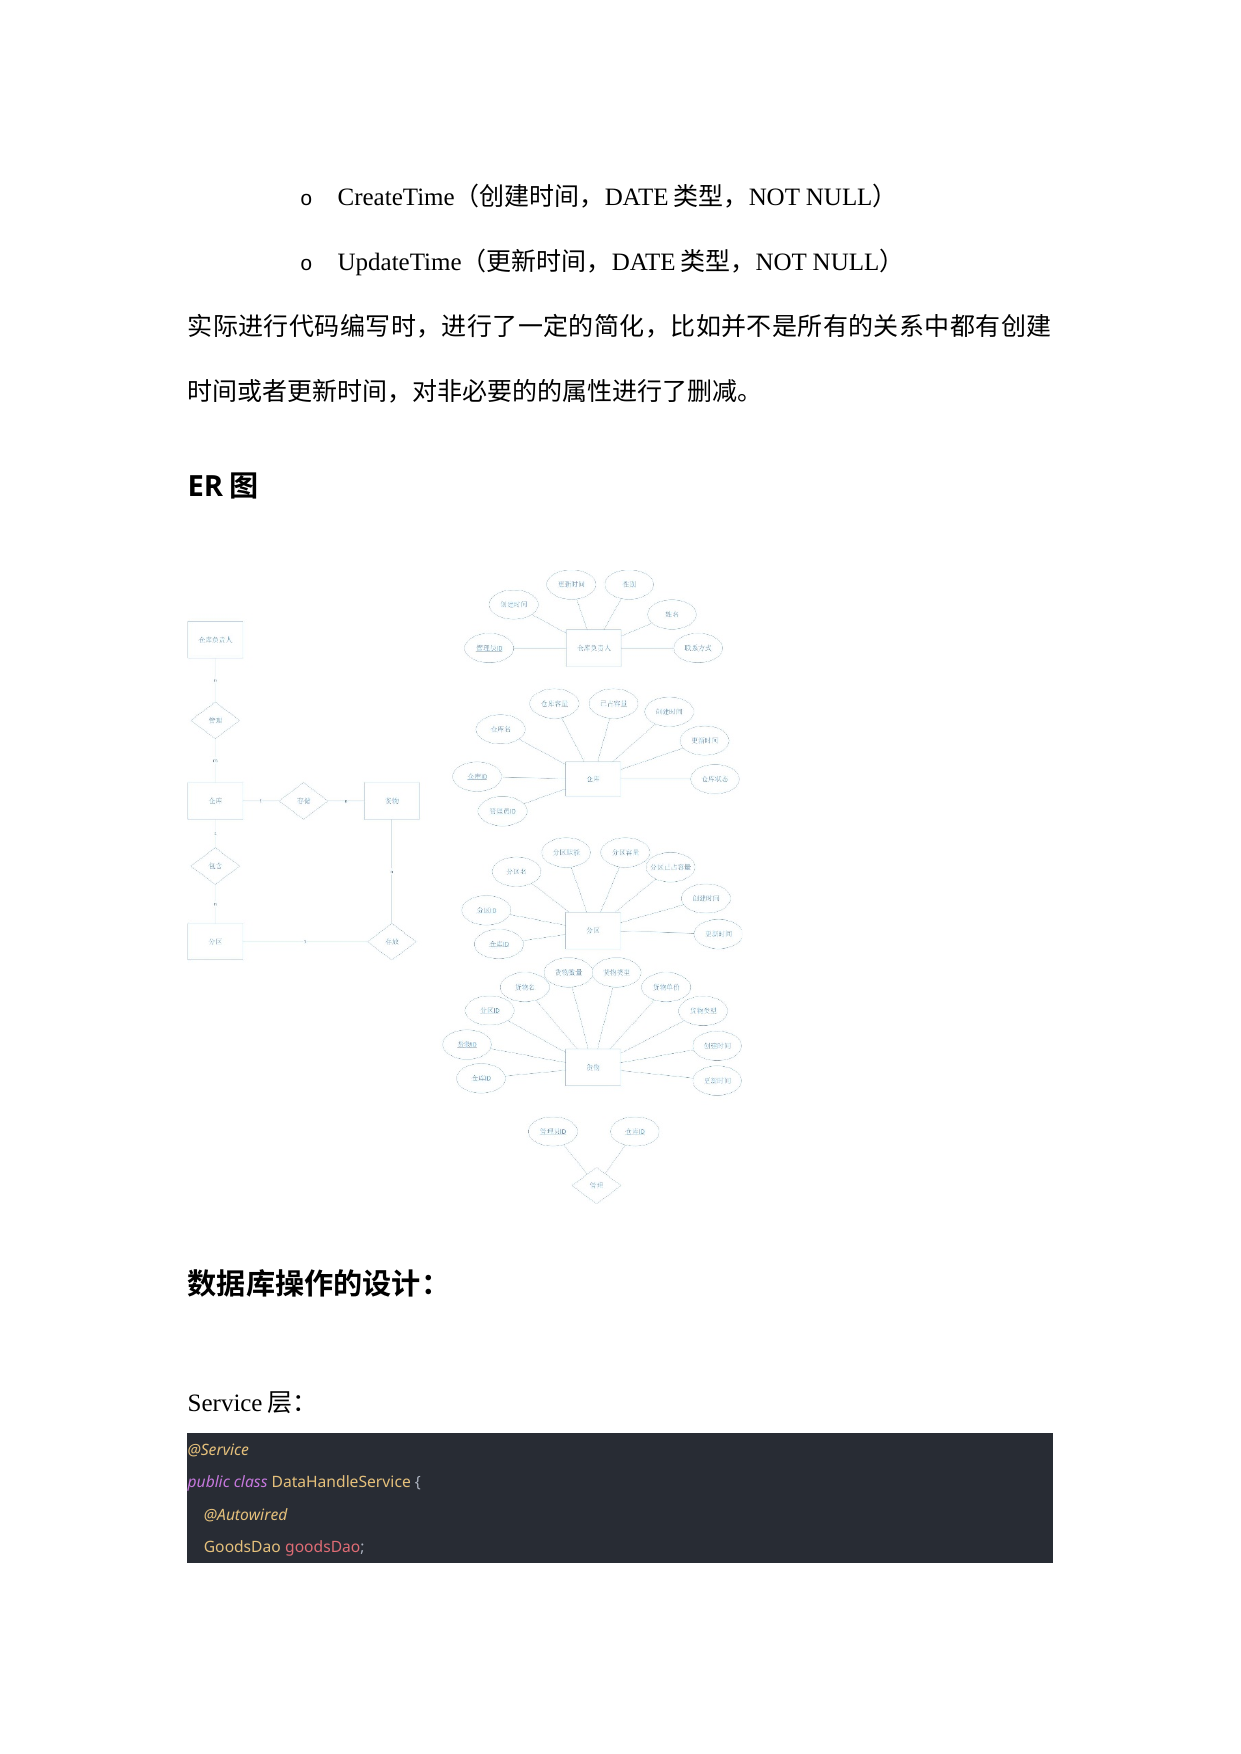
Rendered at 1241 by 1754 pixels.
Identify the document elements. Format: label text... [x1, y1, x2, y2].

text 实际进行代码编写时，进行了一定的简化，比如并不是所有的关系中都有创建时间或者更新时间，对非必要的的属性进行了删减。 [187, 292, 1053, 422]
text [187, 1433, 1053, 1563]
subtitle 数据库操作的设计： [187, 1249, 1053, 1314]
list CreateTime（创建时间，DATE类型，NOT NULL） [300, 162, 1053, 227]
picture [187, 570, 743, 1204]
subtitle ER图 [187, 451, 1053, 516]
list UpdateTime（更新时间，DATE类型，NOT NULL） [300, 227, 1053, 292]
text Service层： [187, 1368, 1053, 1433]
